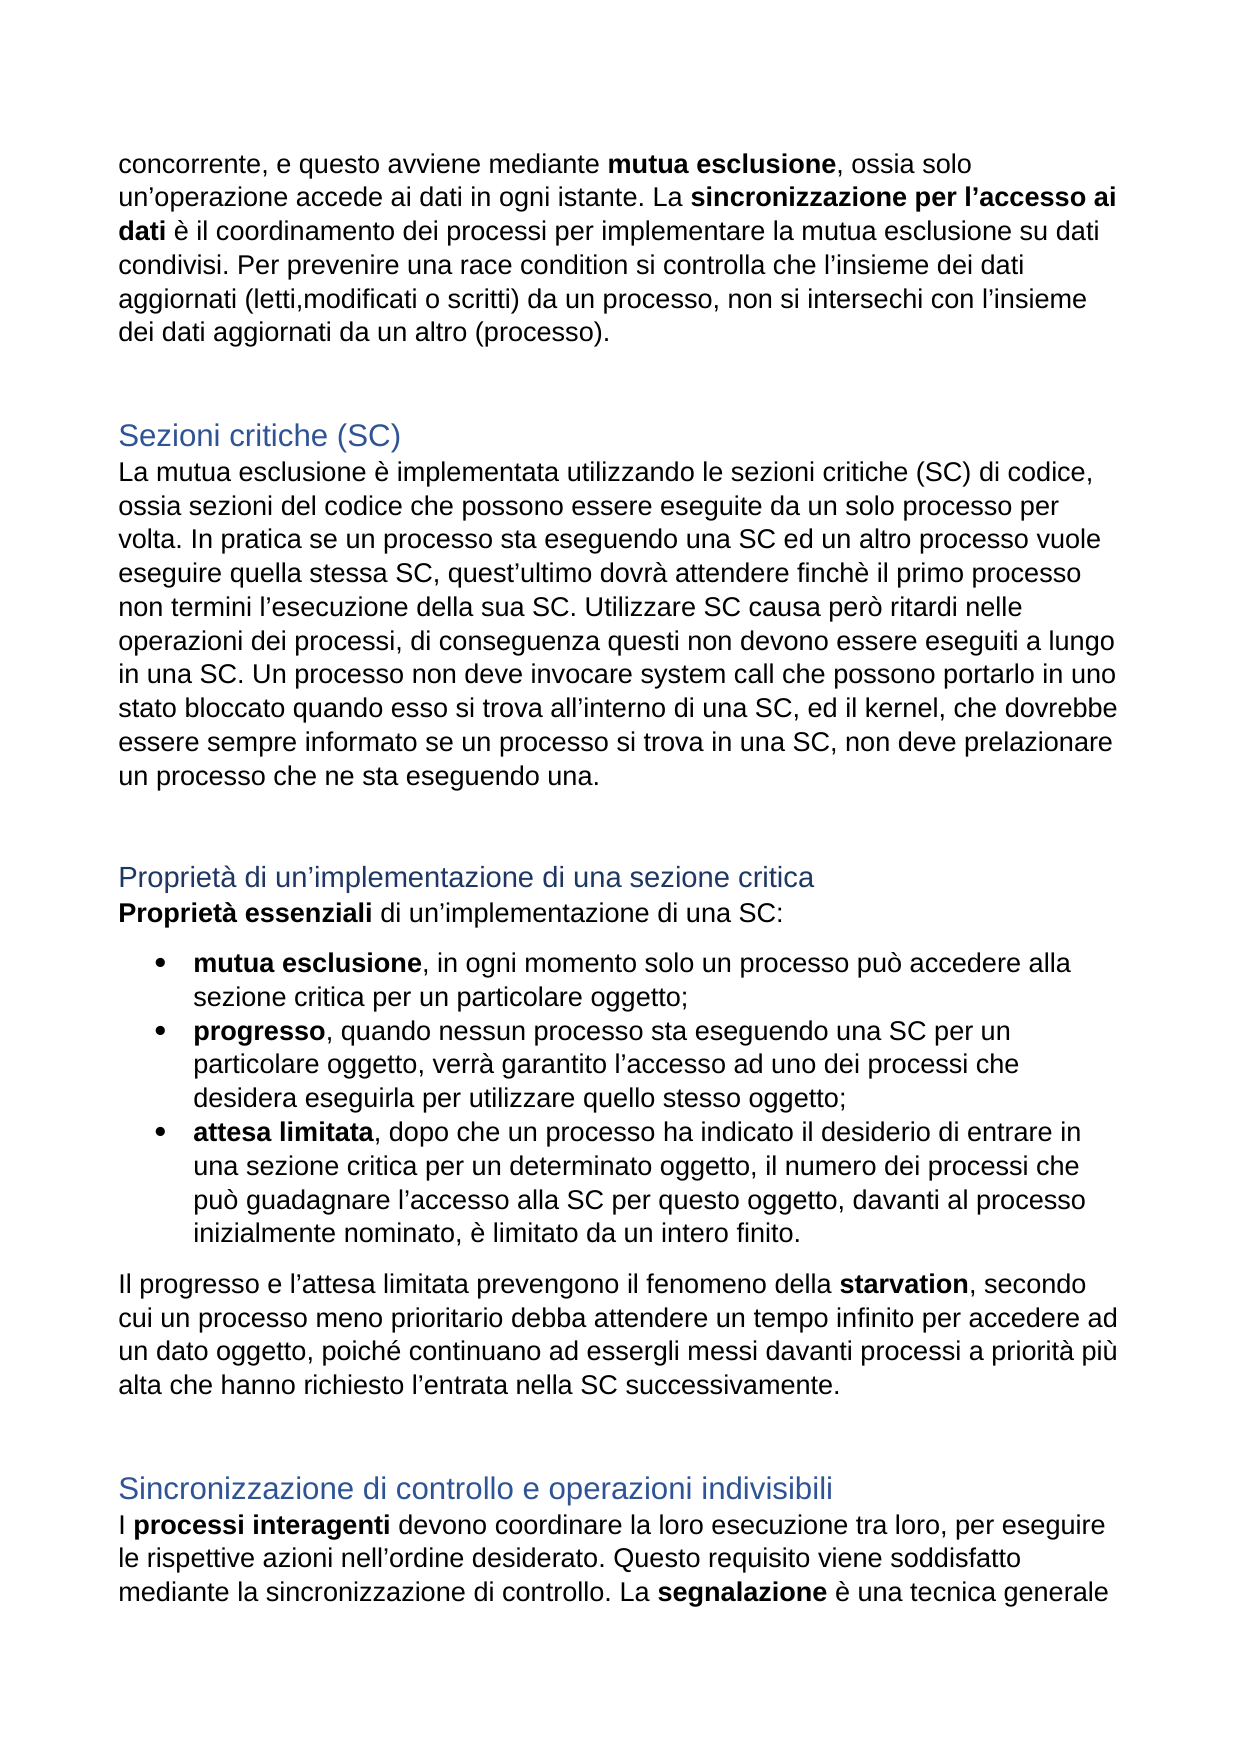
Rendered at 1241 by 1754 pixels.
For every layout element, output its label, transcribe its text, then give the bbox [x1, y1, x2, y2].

list mutua esclusione, in ogni momento solo un processo può accedere alla sezione critica per un particolare oggetto; [156, 947, 1122, 1012]
subtitle Sezioni critiche (SC) [118, 417, 1122, 453]
subtitle Proprietà di un’implementazione di una sezione critica [118, 861, 1122, 894]
list attesa limitata, dopo che un processo ha indicato il desiderio di entrare in una sezione critica per un determinato oggetto, il numero dei processi che può guadagnare l’accesso alla SC per questo oggetto, davanti al processo inizialmente nominato, è limitato da un intero finito. [156, 1116, 1122, 1249]
text Proprietà essenziali di un’implementazione di una SC: [118, 897, 1122, 928]
text La mutua esclusione è implementata utilizzando le sezioni critiche (SC) di codice, ossia sezioni del codice che possono essere eseguite da un solo processo per volta. In pratica se un processo sta eseguendo una SC ed un altro processo vuole eseguire quella stessa SC, quest’ultimo dovrà attendere finchè il primo processo non termini l’esecuzione della sua SC. Utilizzare SC causa però ritardi nelle operazioni dei processi, di conseguenza questi non devono essere eseguiti a lungo in una SC. Un processo non deve invocare system call che possono portarlo in uno stato bloccato quando esso si trova all’interno di una SC, ed il kernel, che dovrebbe essere sempre informato se un processo si trova in una SC, non deve prelazionare un processo che ne sta eseguendo una. [118, 456, 1122, 791]
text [118, 148, 1122, 348]
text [118, 1509, 1122, 1607]
text Il progresso e l’attesa limitata prevengono il fenomeno della starvation, secondo cui un processo meno prioritario debba attendere un tempo infinito per accedere ad un dato oggetto, poiché continuano ad essergli messi davanti processi a priorità più alta che hanno richiesto l’entrata nella SC successivamente. [118, 1268, 1122, 1400]
subtitle Sincronizzazione di controllo e operazioni indivisibili [118, 1470, 1122, 1506]
list progresso, quando nessun processo sta eseguendo una SC per un particolare oggetto, verrà garantito l’accesso ad uno dei processi che desidera eseguirla per utilizzare quello stesso oggetto; [156, 1015, 1122, 1113]
